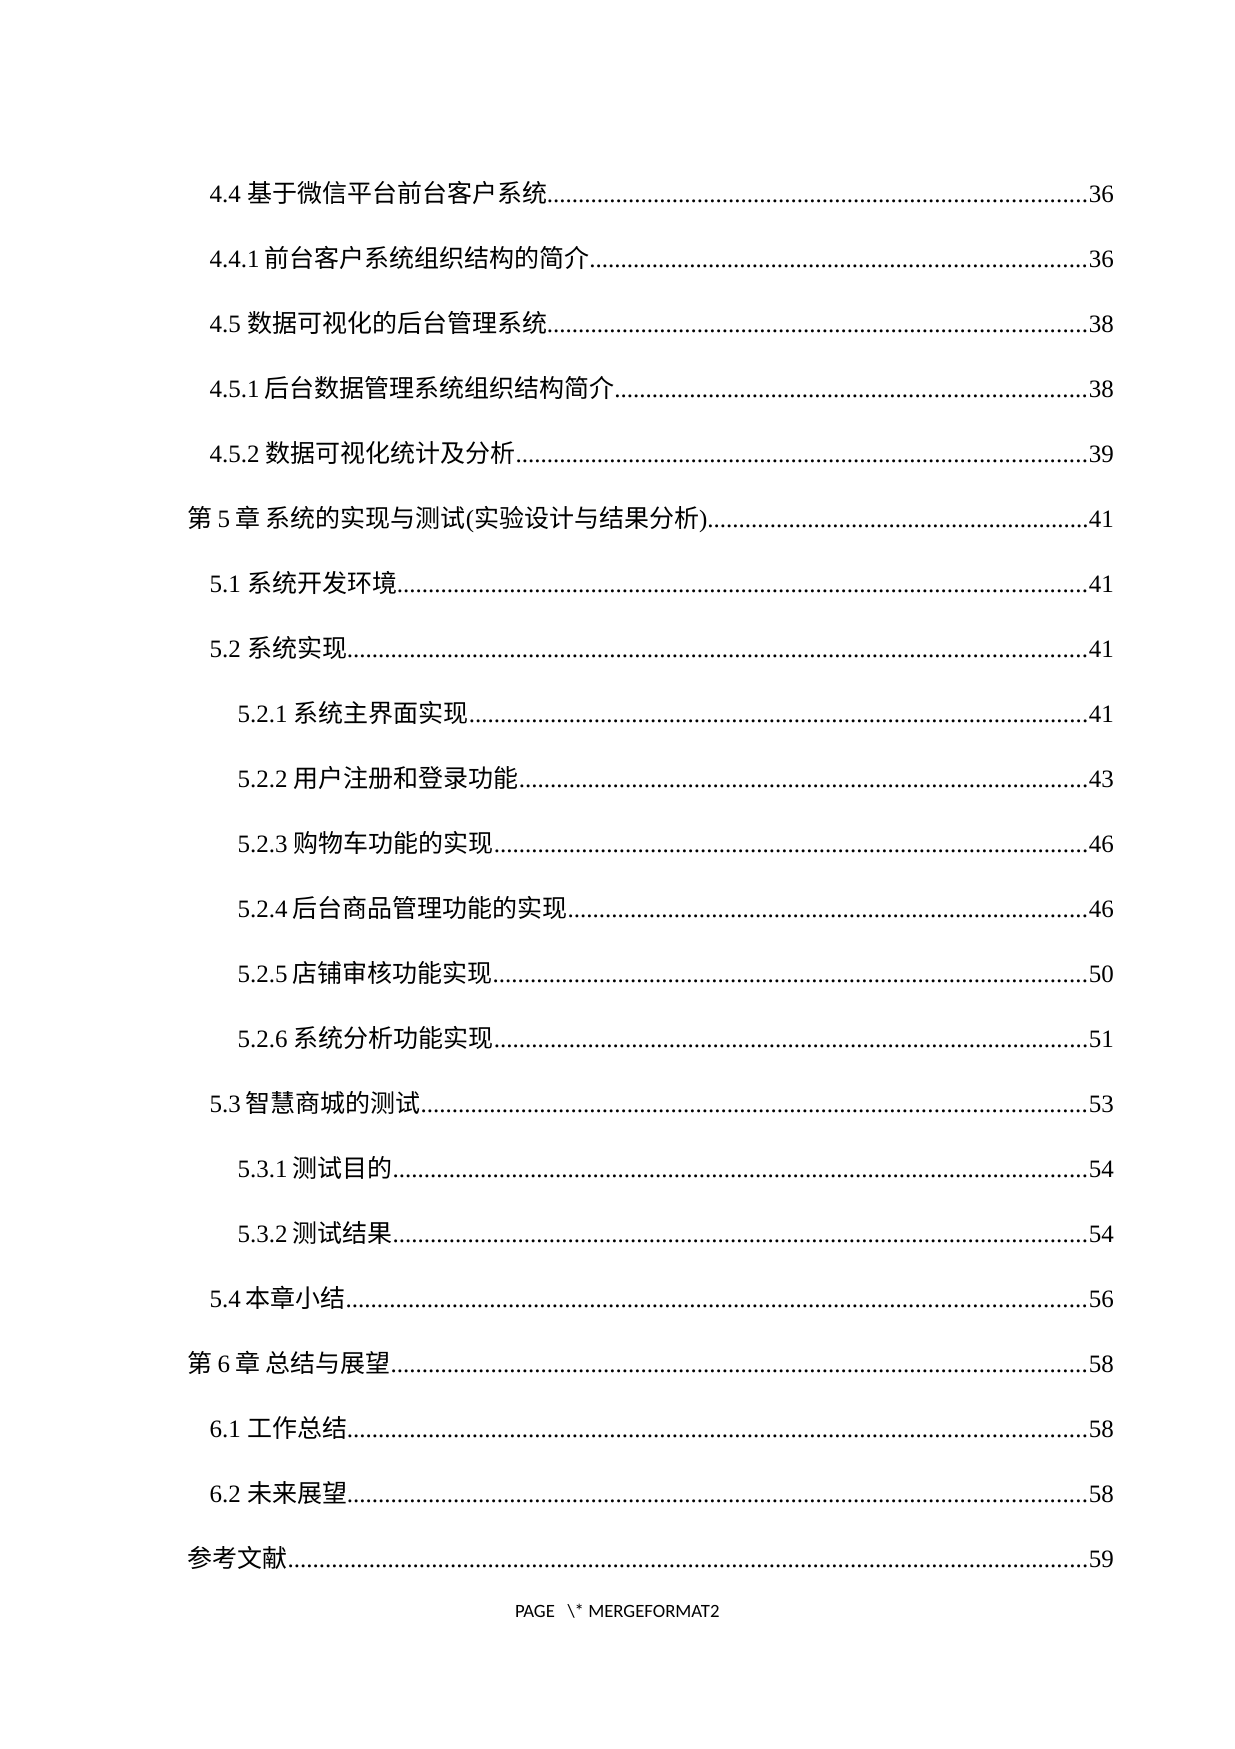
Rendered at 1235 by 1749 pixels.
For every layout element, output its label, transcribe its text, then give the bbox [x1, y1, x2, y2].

text 5.3.1测试目的 54 [187, 1134, 1047, 1199]
text 6.2 未来展望 58 [187, 1459, 1047, 1524]
text 4.4.1前台客户系统组织结构的简介 36 [187, 224, 1047, 289]
text 6.1 工作总结 58 [187, 1394, 1047, 1459]
text 5.2.3 购物车功能的实现 46 [187, 809, 1047, 874]
text 第5章 系统的实现与测试(实验设计与结果分析) 41 [187, 484, 1047, 549]
text 4.5.2 数据可视化统计及分析 39 [187, 419, 1047, 484]
text 4.5.1后台数据管理系统组织结构简介 38 [187, 354, 1047, 419]
text 4.5 数据可视化的后台管理系统 38 [187, 289, 1047, 354]
text 5.2.5店铺审核功能实现 50 [187, 939, 1047, 1004]
text 5.4本章小结 56 [187, 1264, 1047, 1329]
text 5.3智慧商城的测试 53 [187, 1069, 1047, 1134]
text 5.2.2 用户注册和登录功能 43 [187, 744, 1047, 809]
text 4.4 基于微信平台前台客户系统 36 [187, 159, 1047, 224]
text 参考文献 59 [187, 1524, 1047, 1589]
text 第6章 总结与展望 58 [187, 1329, 1047, 1394]
text 5.2 系统实现 41 [187, 614, 1047, 679]
text 5.2.4后台商品管理功能的实现 46 [187, 874, 1047, 939]
text 5.2.1 系统主界面实现 41 [187, 679, 1047, 744]
text 5.2.6 系统分析功能实现 51 [187, 1004, 1047, 1069]
text 5.1 系统开发环境 41 [187, 549, 1047, 614]
text 5.3.2测试结果 54 [187, 1199, 1047, 1264]
